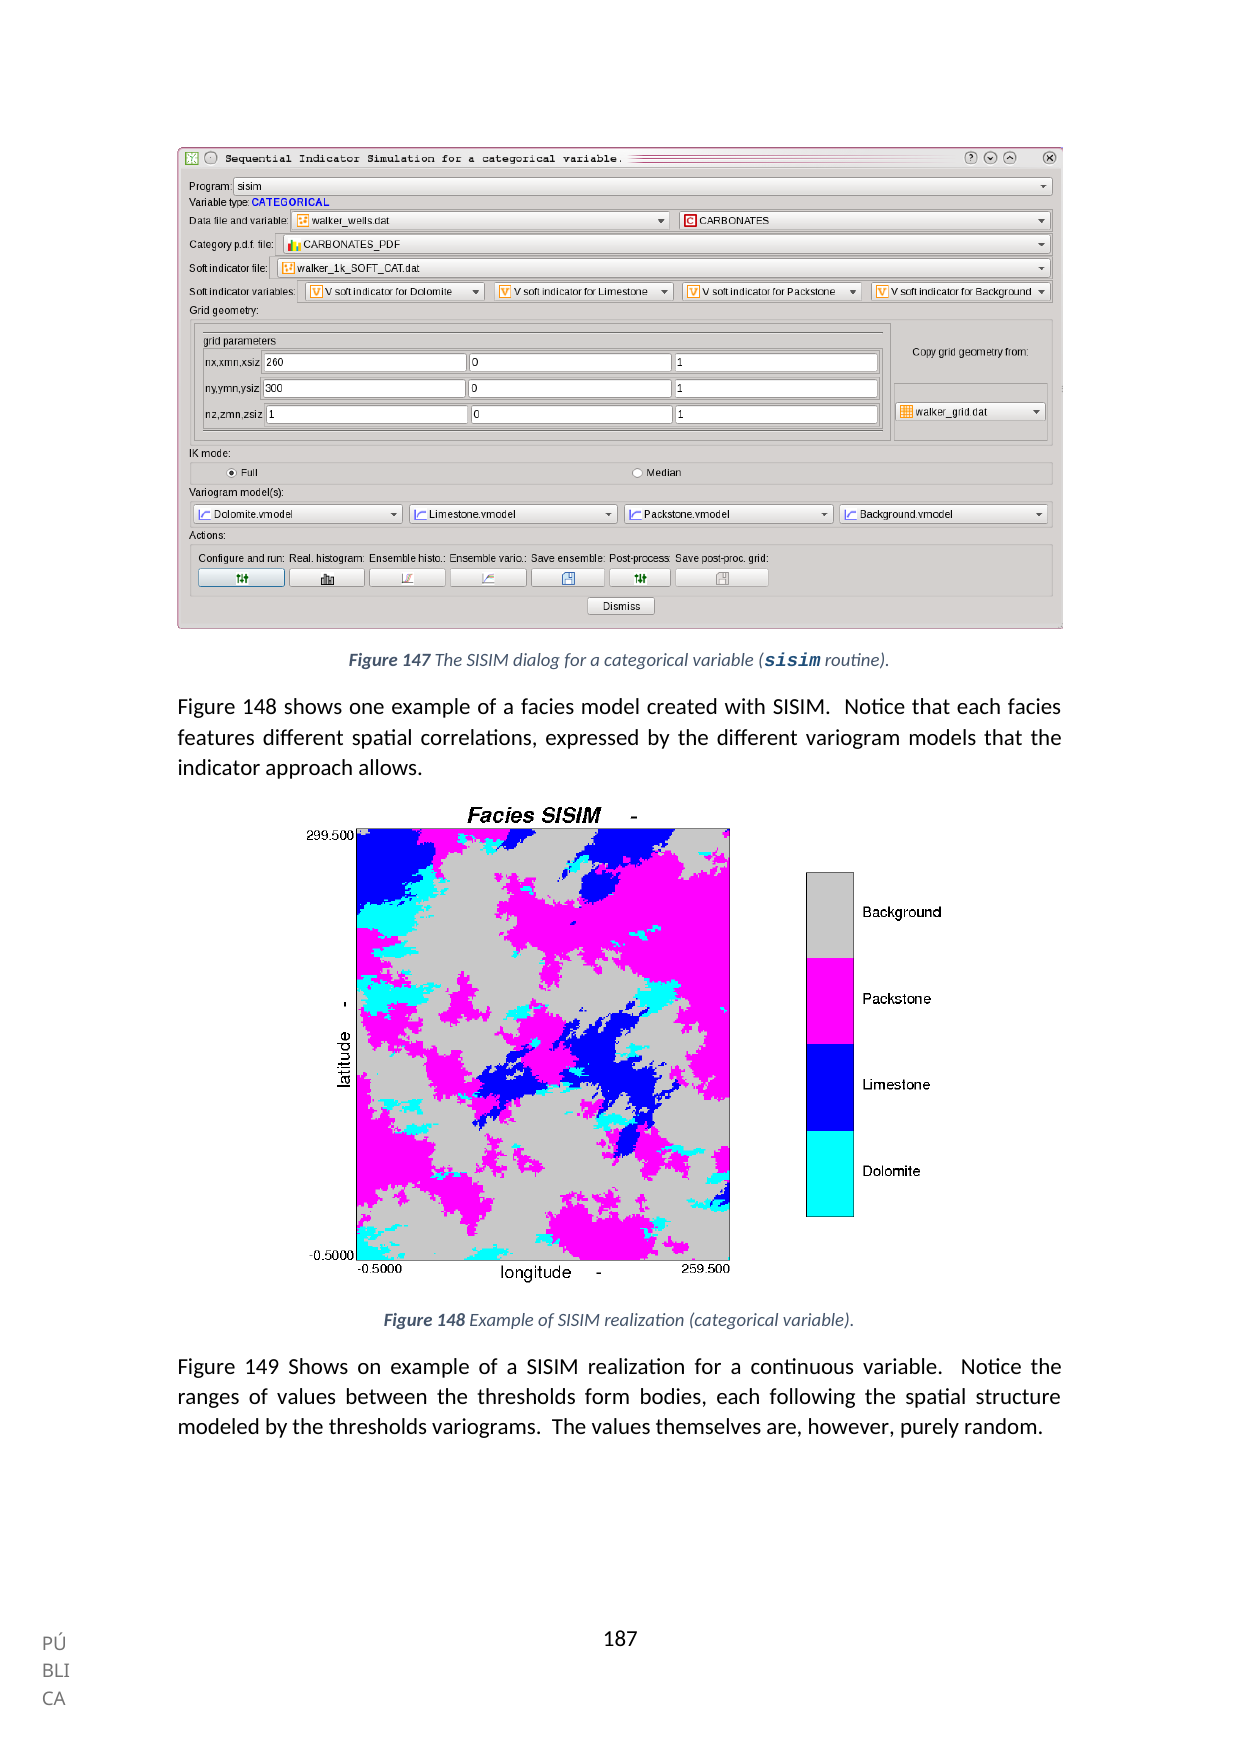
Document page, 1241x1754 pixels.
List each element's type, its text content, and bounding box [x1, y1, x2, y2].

picture [177, 147, 1063, 629]
text Figure 147 The SISIM dialog for a categorical variable (sisim routine). [177, 648, 1063, 672]
text Figure 148 Example of SISIM realization (categorical variable). [177, 1308, 1063, 1331]
picture [295, 799, 946, 1290]
text Figure 145 Shows on example of a SISIM realization for a continuous variable. Notice the ranges of values between the thresholds form bodies, each following the spatial structure modeled by the thresholds variograms. The values themselves are, however, purely random. [177, 1352, 1063, 1440]
text Figure 144 shows one example of a facies model created with SISIM. Notice that each facies features different spatial correlations, expressed by the different variogram models that the indicator approach allows. [177, 692, 1063, 781]
